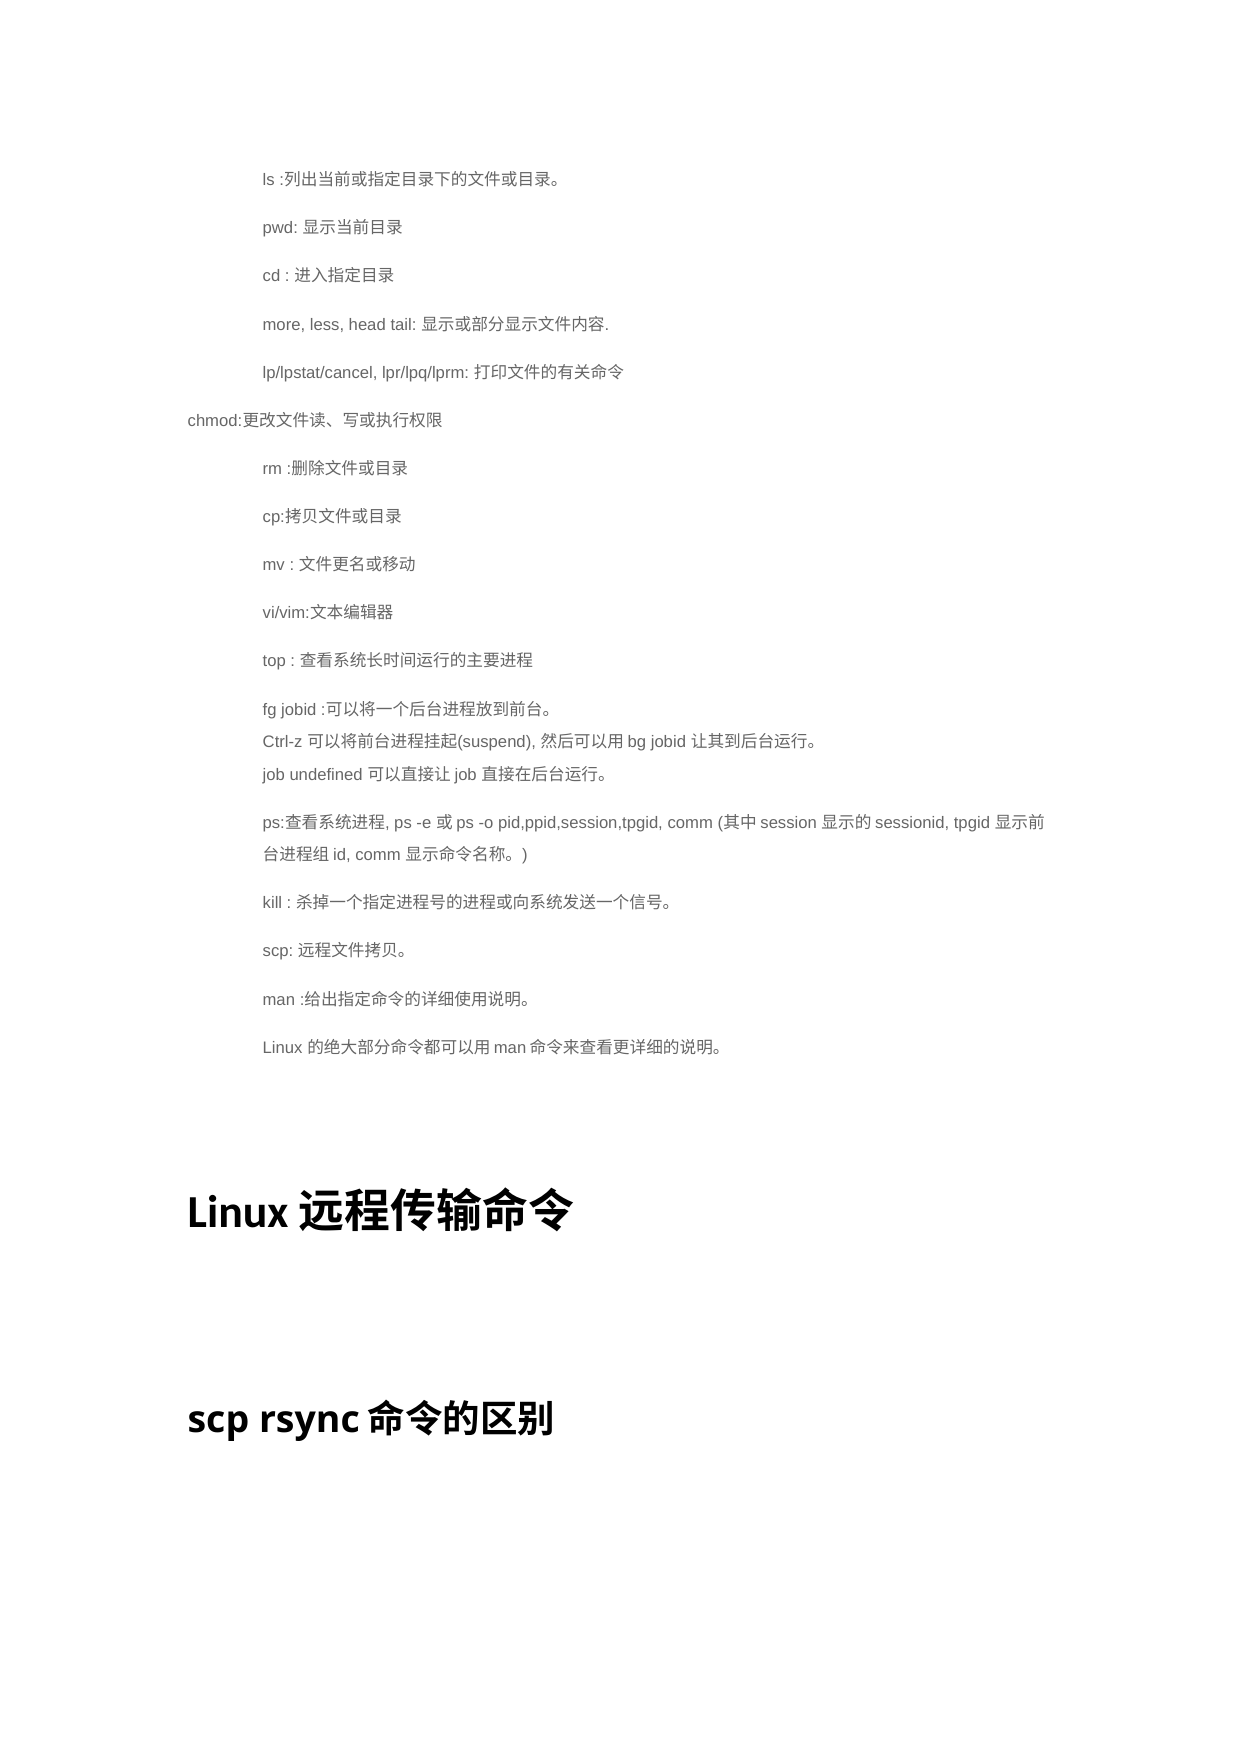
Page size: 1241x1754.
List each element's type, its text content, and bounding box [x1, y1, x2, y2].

text ps:查看系统进程, ps -e 或 ps -o pid,ppid,session,tpgid, comm (其中 session 显示的 sessionid, tpgid 显示前台进程组 id, comm 显示命令名称。) [262, 804, 1053, 869]
text mv : 文件更名或移动 [262, 547, 1053, 579]
text chmod:更改文件读、写或执行权限 [187, 403, 1053, 435]
text top : 查看系统长时间运行的主要进程 [262, 643, 1053, 676]
text more, less, head tail: 显示或部分显示文件内容. [262, 306, 1053, 339]
text rm :删除文件或目录 [262, 451, 1053, 483]
text man :给出指定命令的详细使用说明。 [262, 981, 1053, 1014]
subtitle Linux 远程传输命令 [187, 1159, 1053, 1257]
text Linux 的绝大部分命令都可以用man命令来查看更详细的说明。 [262, 1029, 1053, 1062]
text ls :列出当前或指定目录下的文件或目录。 [262, 162, 1053, 194]
text scp: 远程文件拷贝。 [262, 933, 1053, 966]
text cp:拷贝文件或目录 [262, 499, 1053, 531]
text vi/vim:文本编辑器 [262, 595, 1053, 628]
subtitle scp rsync命令的区别 [187, 1384, 1053, 1449]
text lp/lpstat/cancel, lpr/lpq/lprm: 打印文件的有关命令 [262, 354, 1053, 387]
text fg jobid :可以将一个后台进程放到前台。 Ctrl-z 可以将前台进程挂起(suspend), 然后可以用 bg jobid 让其到后台运行。 job undefined 可以直接让 job 直接在后台运行。 [262, 691, 1053, 789]
text kill : 杀掉一个指定进程号的进程或向系统发送一个信号。 [262, 885, 1053, 918]
text pwd: 显示当前目录 [262, 210, 1053, 243]
text cd : 进入指定目录 [262, 258, 1053, 291]
